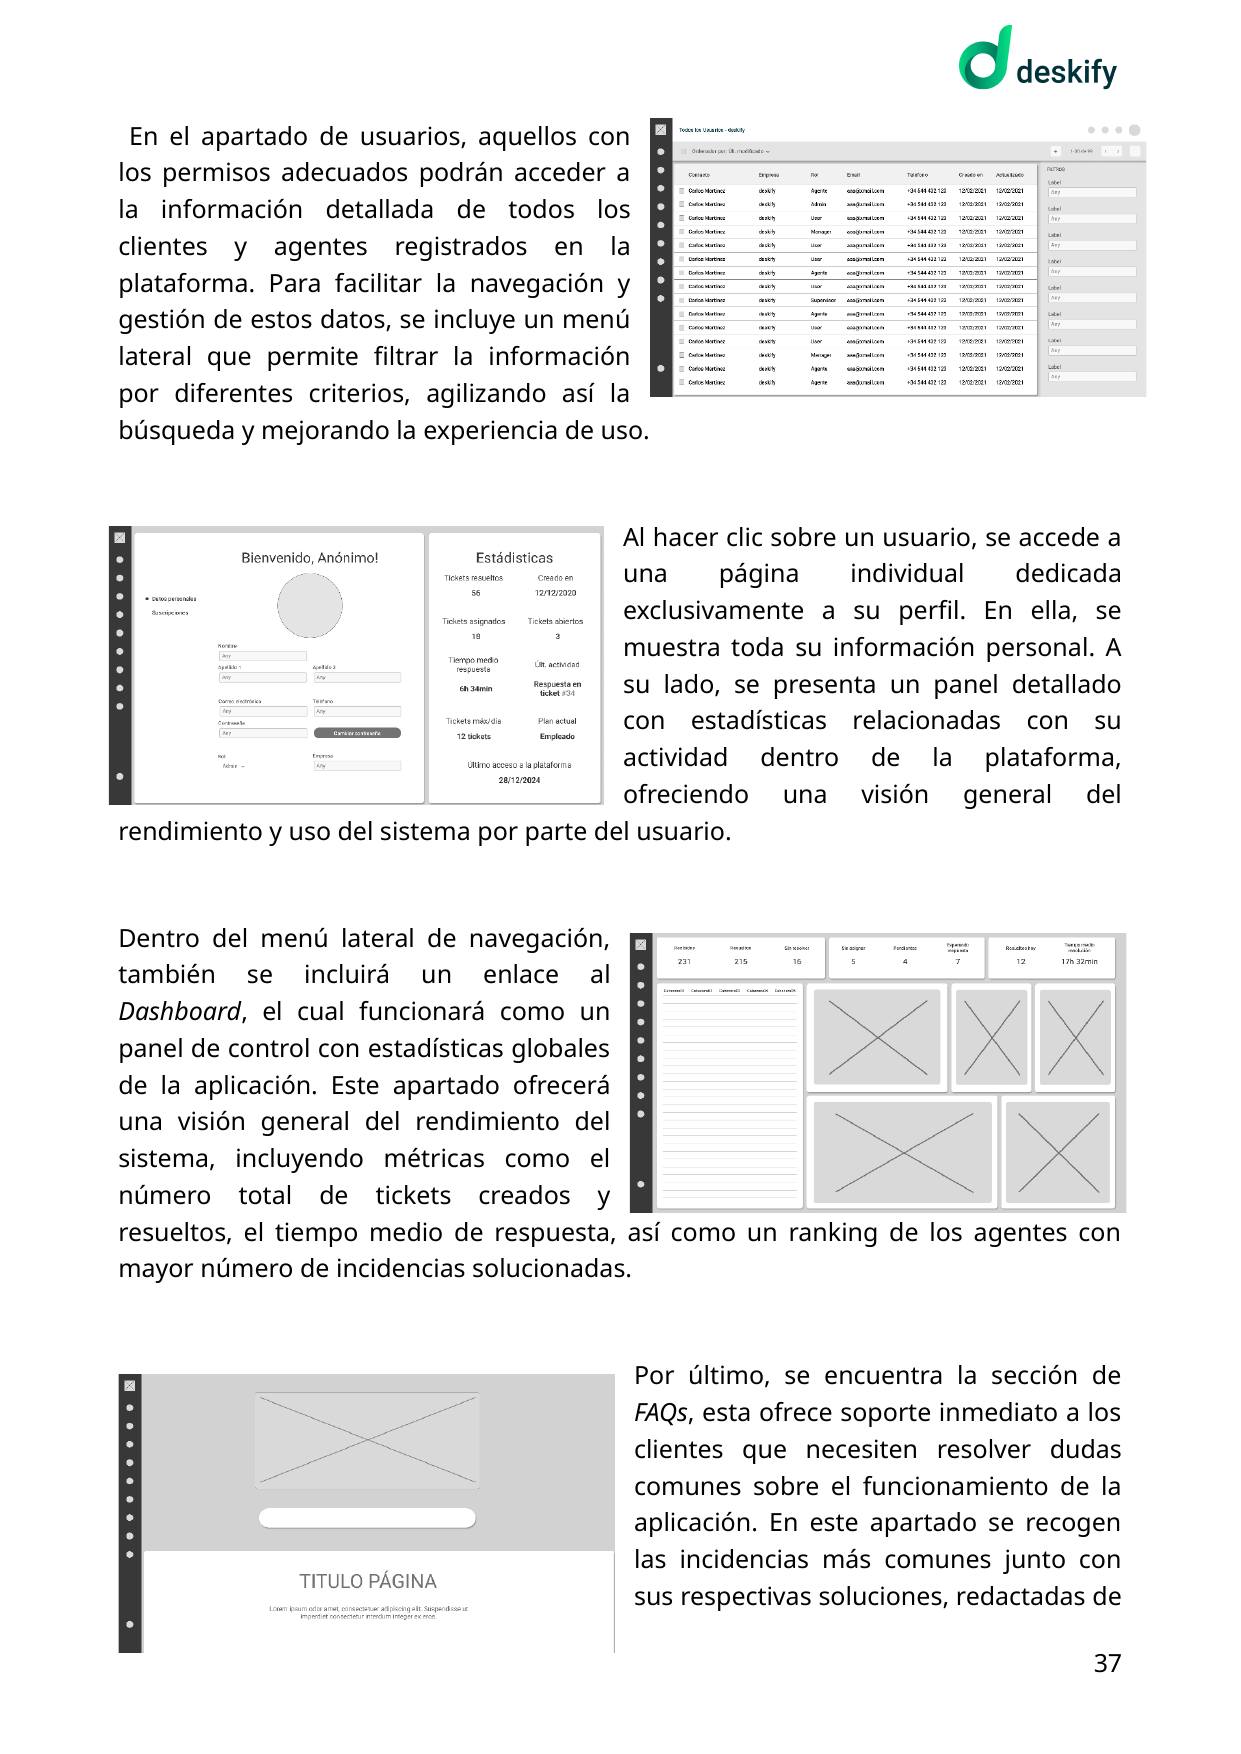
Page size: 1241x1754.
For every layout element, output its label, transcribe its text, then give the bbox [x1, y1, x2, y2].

picture [108, 526, 604, 805]
picture [650, 118, 1147, 397]
picture [629, 933, 1127, 1213]
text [118, 1358, 1122, 1613]
picture [118, 1374, 615, 1653]
picture [953, 22, 1127, 92]
